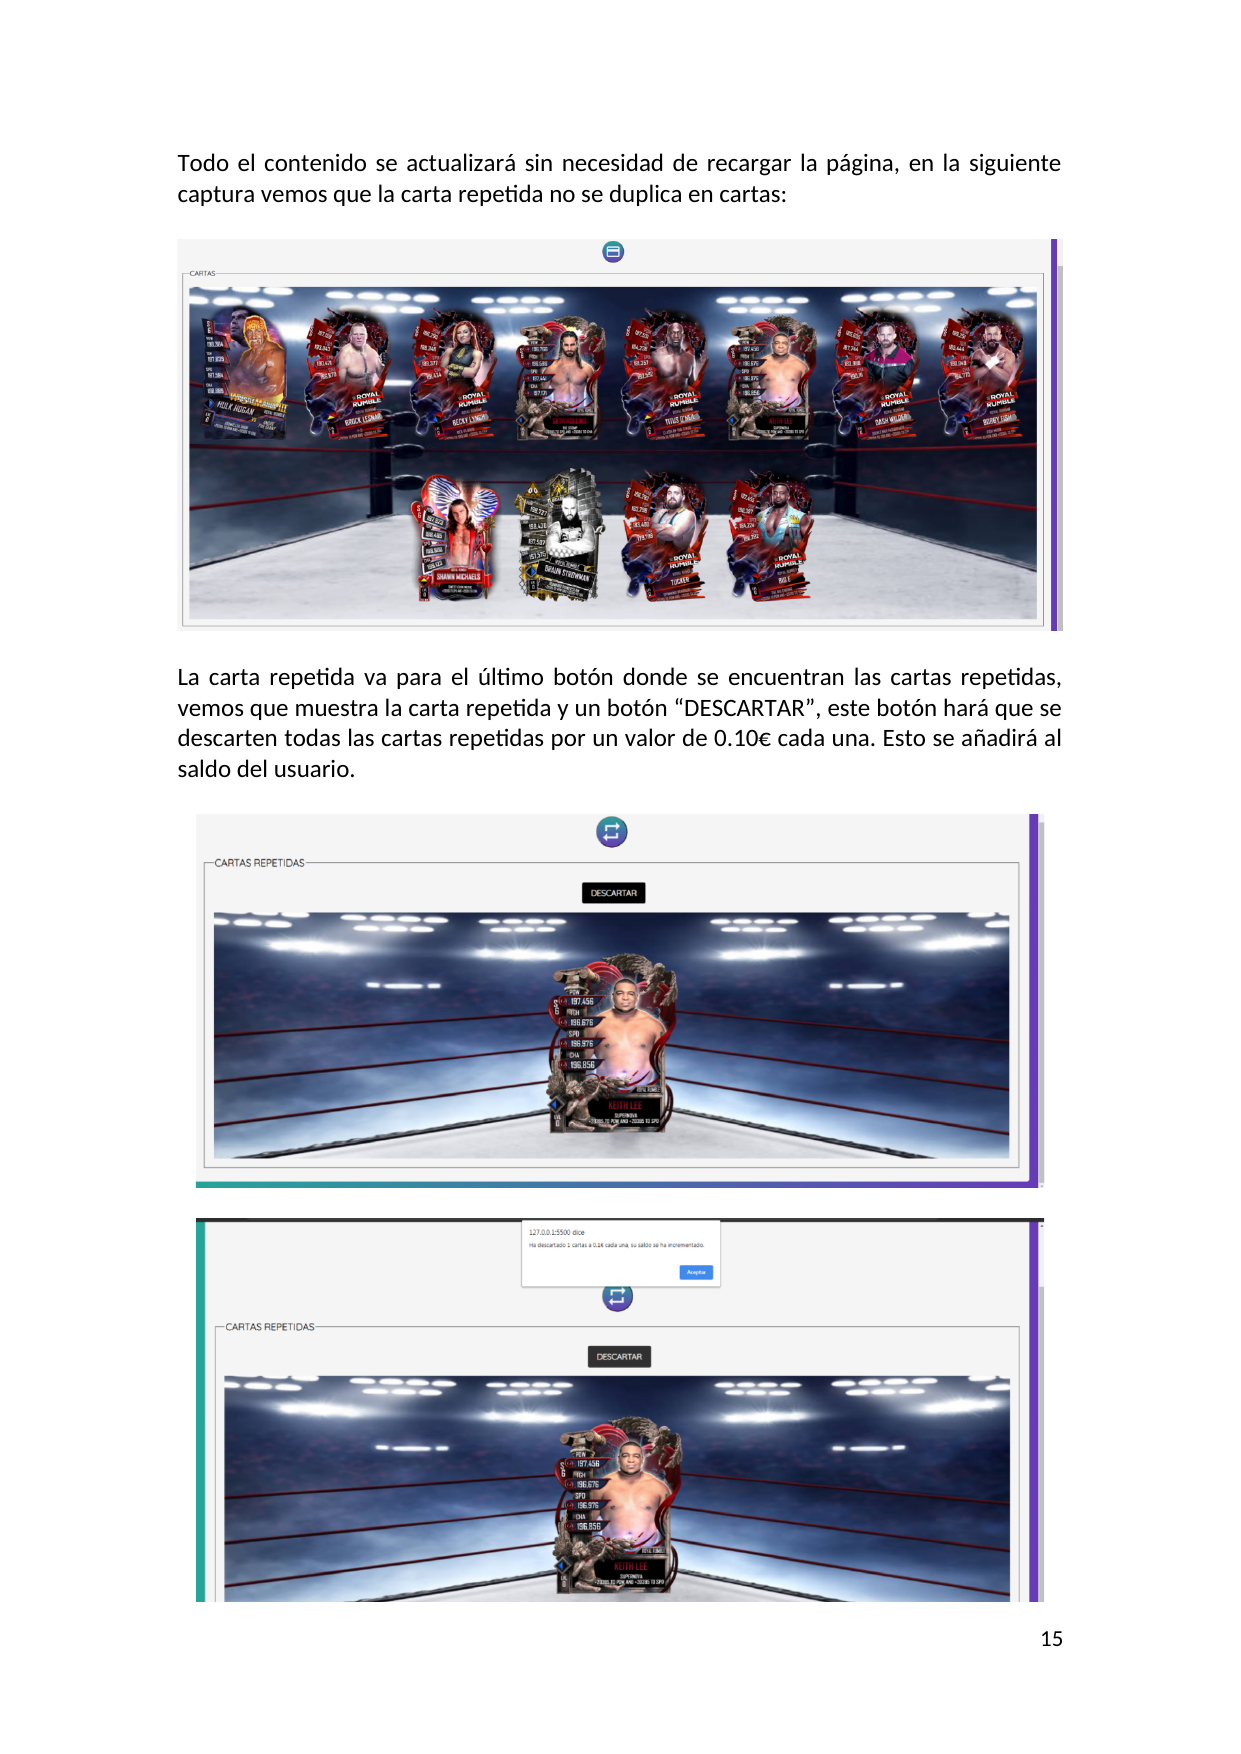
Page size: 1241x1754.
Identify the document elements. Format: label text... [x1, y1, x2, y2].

text Todo el contenido se actualizará sin necesidad de recargar la página, en la siguiente captura vemos que la carta repetida no se duplica en cartas: [177, 148, 1063, 209]
text La carta repetida va para el último botón donde se encuentran las cartas repetidas, vemos que muestra la carta repetida y un botón “DESCARTAR”, este botón hará que se descarten todas las cartas repetidas por un valor de 0.10€ cada una. Esto se añadirá al saldo del usuario. [177, 662, 1063, 784]
picture [177, 239, 1063, 631]
picture [195, 814, 1045, 1188]
picture [196, 1218, 1045, 1602]
